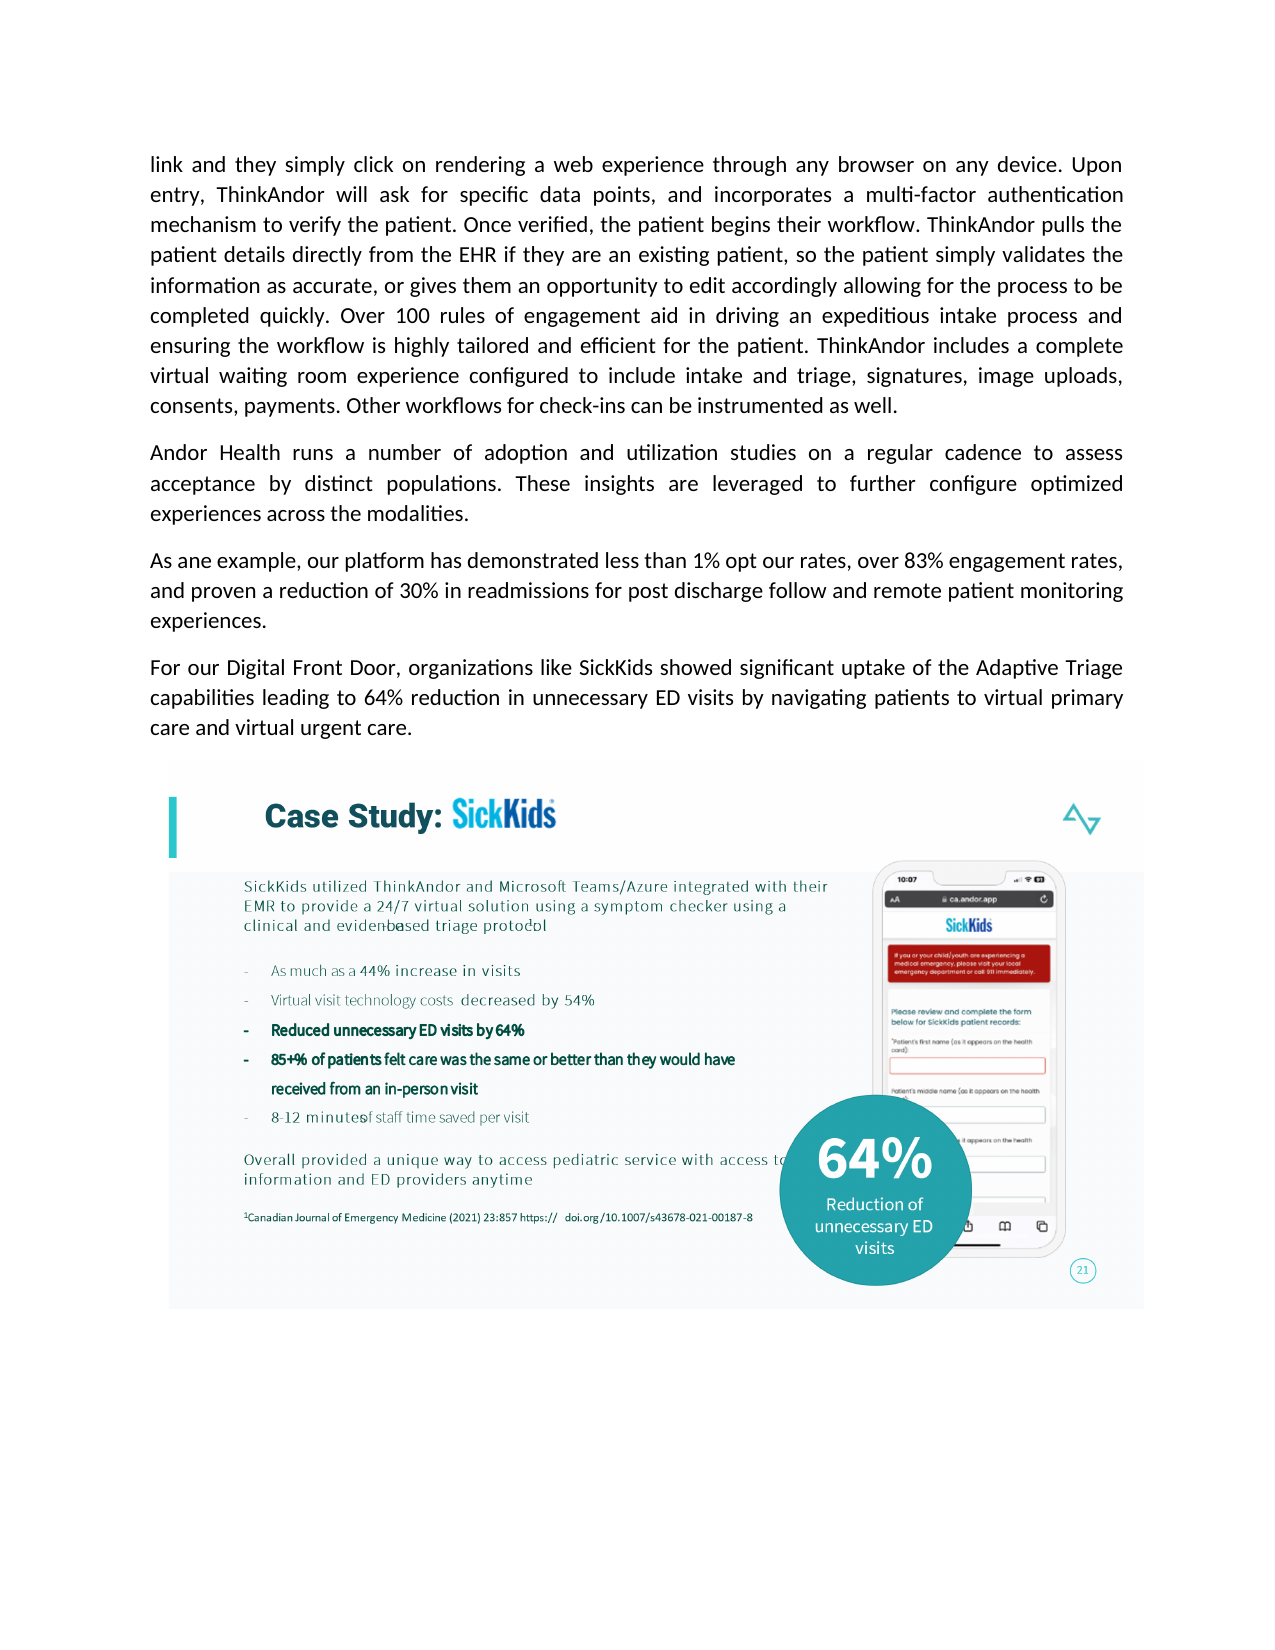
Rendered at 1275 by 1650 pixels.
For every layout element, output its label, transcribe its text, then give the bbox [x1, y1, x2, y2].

text Andor Health runs a number of adoption and utilization studies on a regular cadence to assess acceptance by distinct populations. These insights are leveraged to further configure optimized experiences across the modalities. [150, 438, 1125, 527]
text As ane example, our platform has demonstrated less than 1% opt our rates, over 83% engagement rates, and proven a reduction of 30% in readmissions for post discharge follow and remote patient monitoring experiences. [150, 546, 1125, 634]
text For our Digital Front Door, organizations like SickKids showed significant uptake of the Adaptive Triage capabilities leading to 64% reduction in unnecessary ED visits by navigating patients to virtual primary care and virtual urgent care. [150, 653, 1125, 742]
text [150, 150, 1125, 420]
